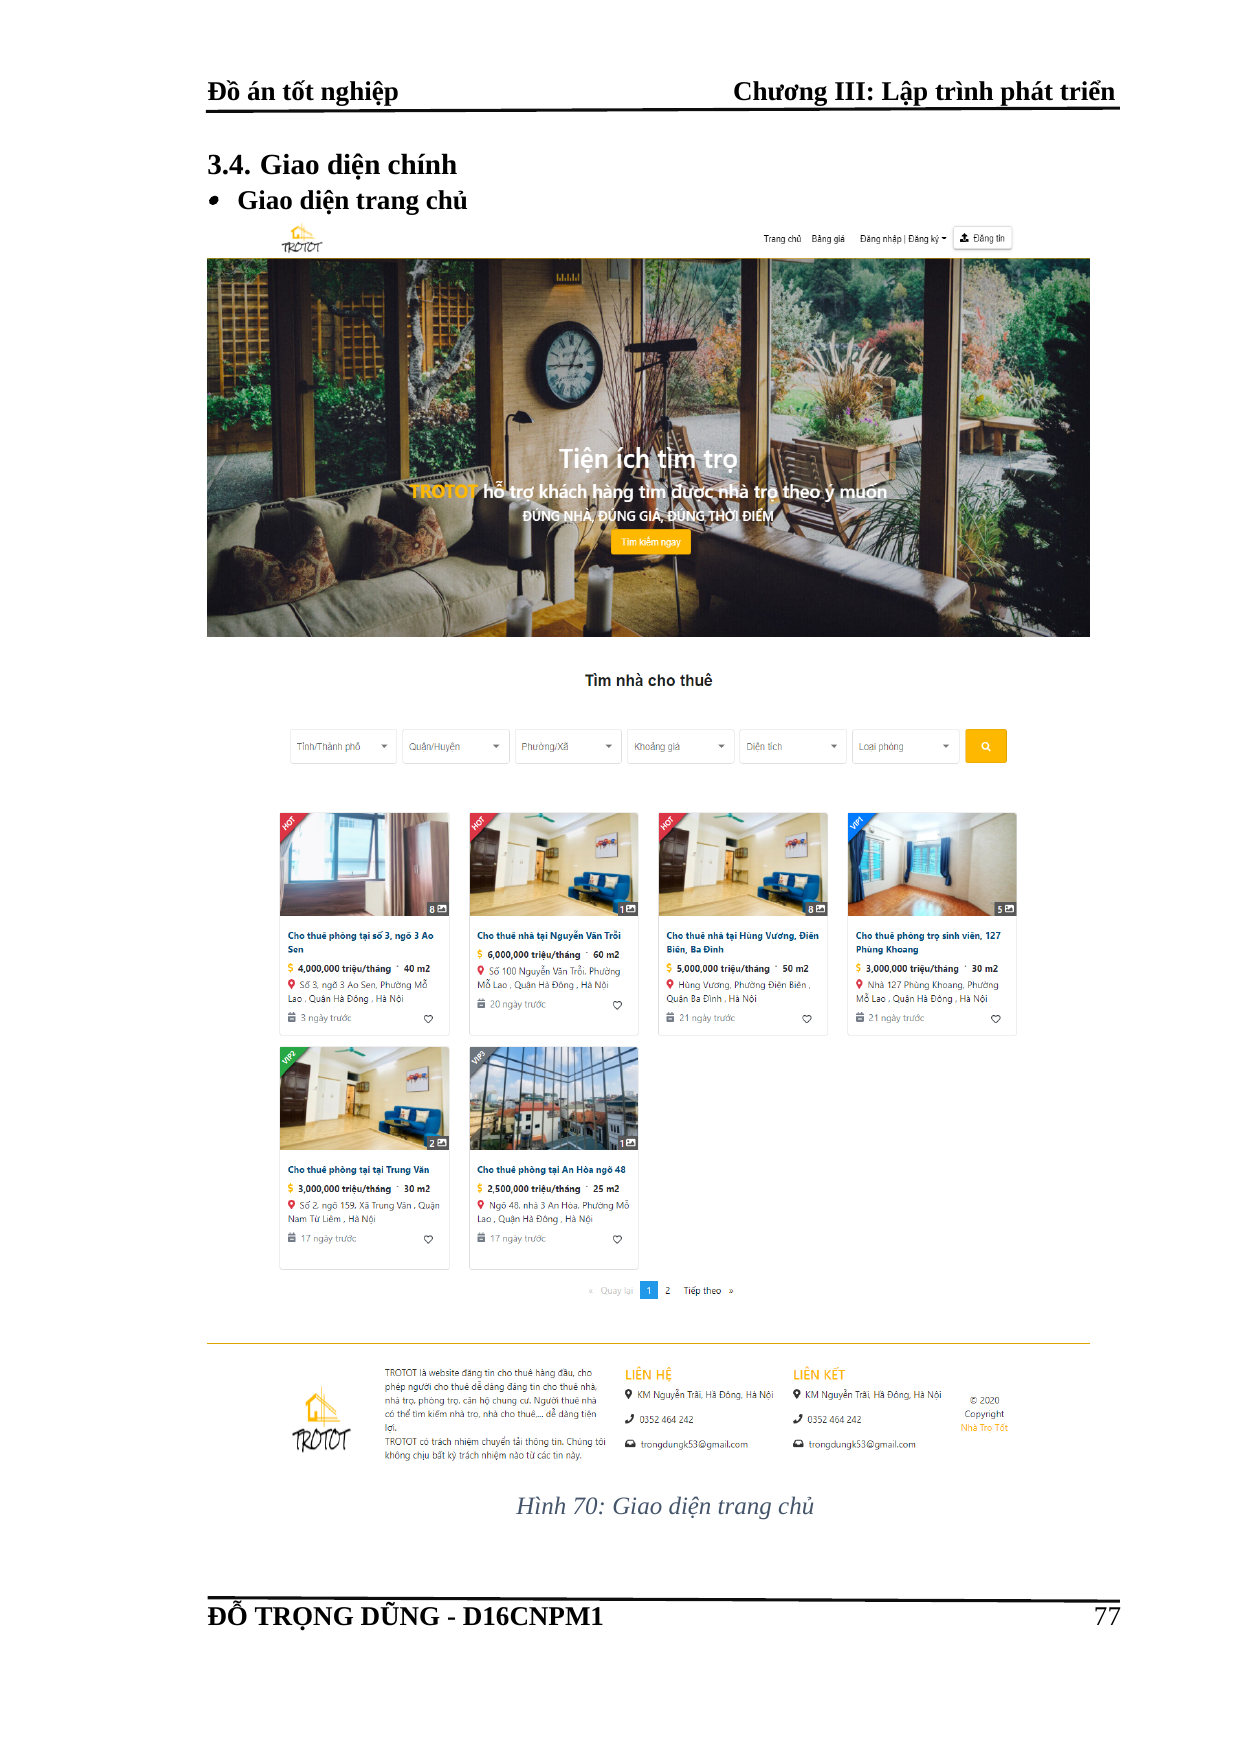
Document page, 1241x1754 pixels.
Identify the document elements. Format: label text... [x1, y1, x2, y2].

list Giao diện chính [207, 147, 1123, 181]
picture [207, 217, 1090, 1489]
list Giao diện trang chủ [207, 184, 1123, 215]
text Hình 70: Giao diện trang chủ [207, 1491, 1123, 1520]
